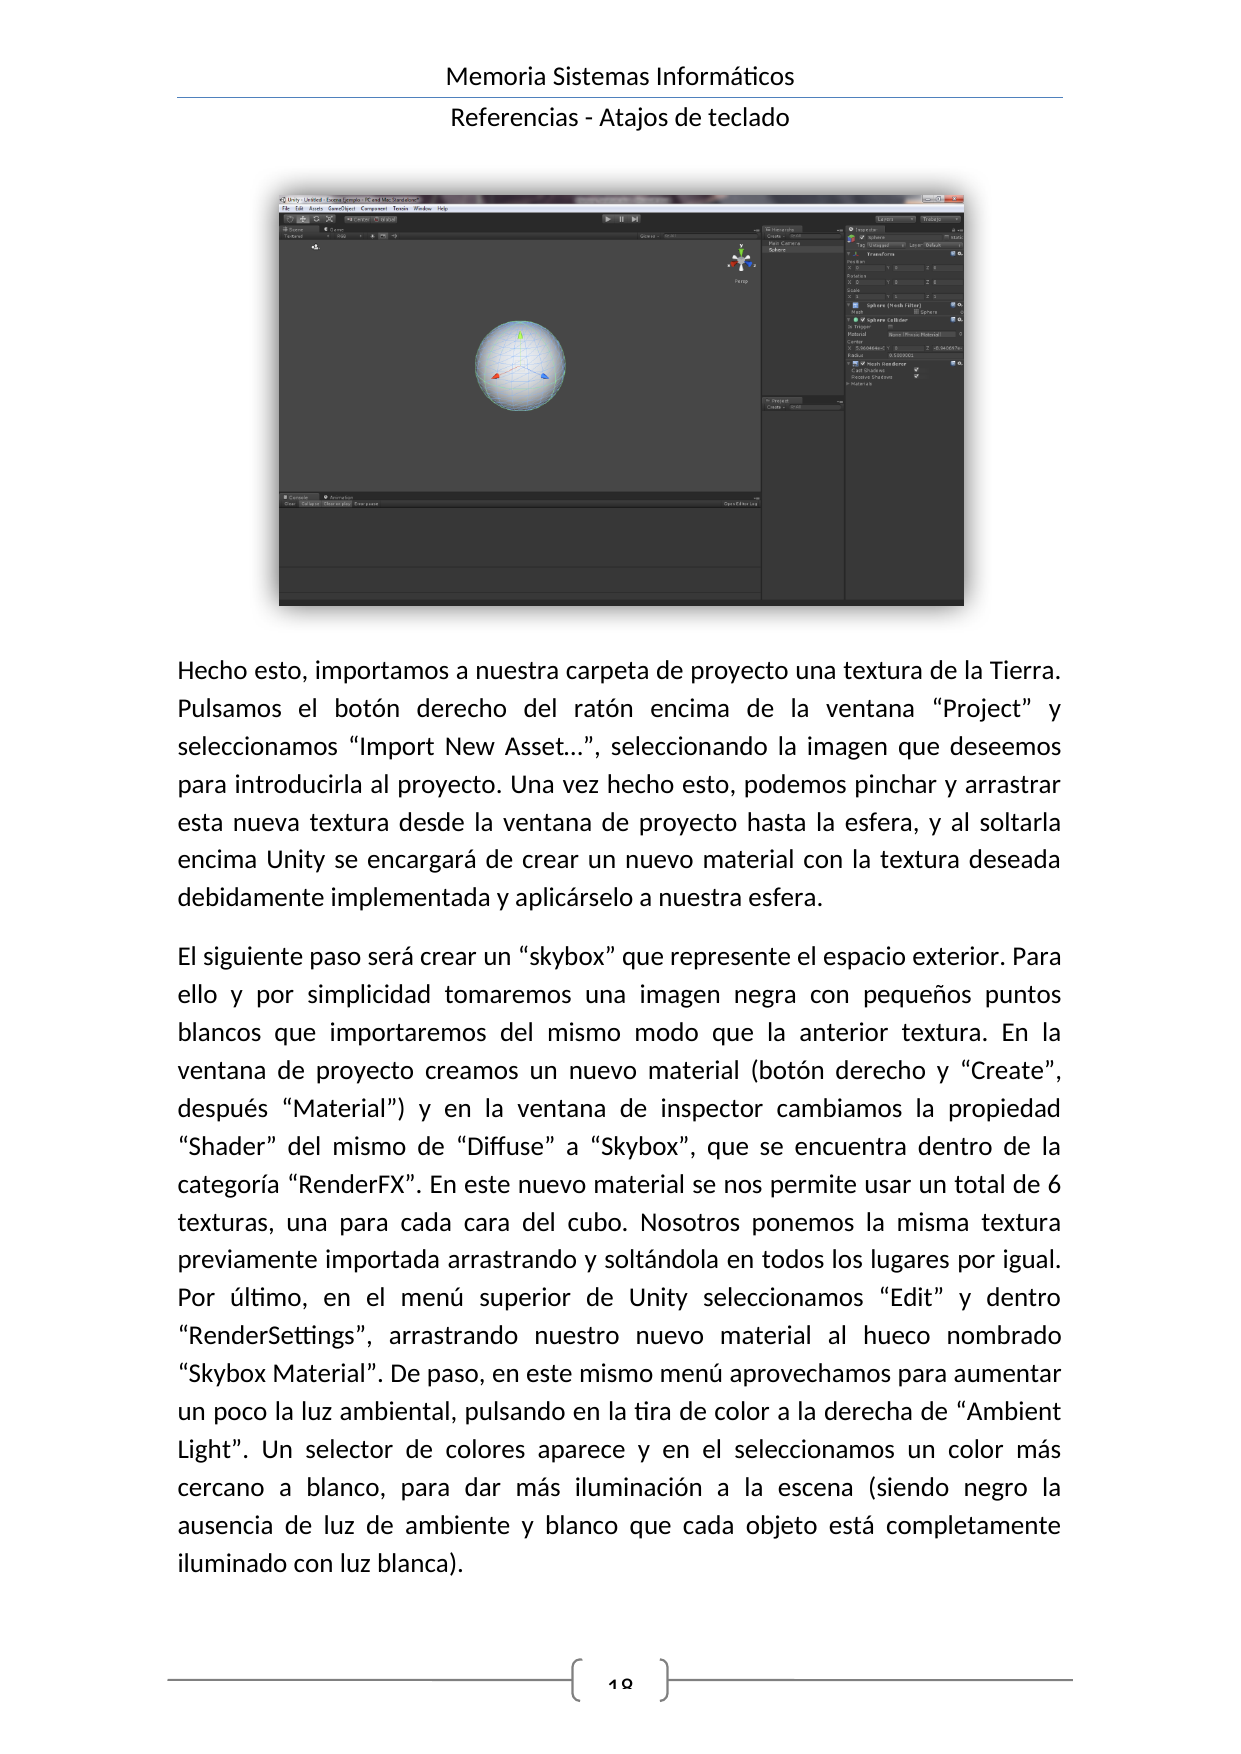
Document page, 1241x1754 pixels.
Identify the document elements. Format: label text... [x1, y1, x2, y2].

text El siguiente paso será crear un “skybox” que represente el espacio exterior. Para ello y por simplicidad tomaremos una imagen negra con pequeños puntos blancos que importaremos del mismo modo que la anterior textura. En la ventana de proyecto creamos un nuevo material (botón derecho y “Create”, después “Material”) y en la ventana de inspector cambiamos la propiedad “Shader” del mismo de “Diffuse” a “Skybox”, que se encuentra dentro de la categoría “RenderFX”. En este nuevo material se nos permite usar un total de 6 texturas, una para cada cara del cubo. Nosotros ponemos la misma textura previamente importada arrastrando y soltándola en todos los lugares por igual. Por último, en el menú superior de Unity seleccionamos “Edit” y dentro “RenderSettings”, arrastrando nuestro nuevo material al hueco nombrado “Skybox Material”. De paso, en este mismo menú aprovechamos para aumentar un poco la luz ambiental, pulsando en la tira de color a la derecha de “Ambient Light”. Un selector de colores aparece y en el seleccionamos un color más cercano a blanco, para dar más iluminación a la escena (siendo negro la ausencia de luz de ambiente y blanco que cada objeto está completamente iluminado con luz blanca). [177, 939, 1063, 1579]
picture [279, 195, 964, 606]
text Hecho esto, importamos a nuestra carpeta de proyecto una textura de la Tierra. Pulsamos el botón derecho del ratón encima de la ventana “Project” y seleccionamos “Import New Asset…”, seleccionando la imagen que deseemos para introducirla al proyecto. Una vez hecho esto, podemos pinchar y arrastrar esta nueva textura desde la ventana de proyecto hasta la esfera, y al soltarla encima Unity se encargará de crear un nuevo material con la textura deseada debidamente implementada y aplicárselo a nuestra esfera. [177, 653, 1063, 914]
